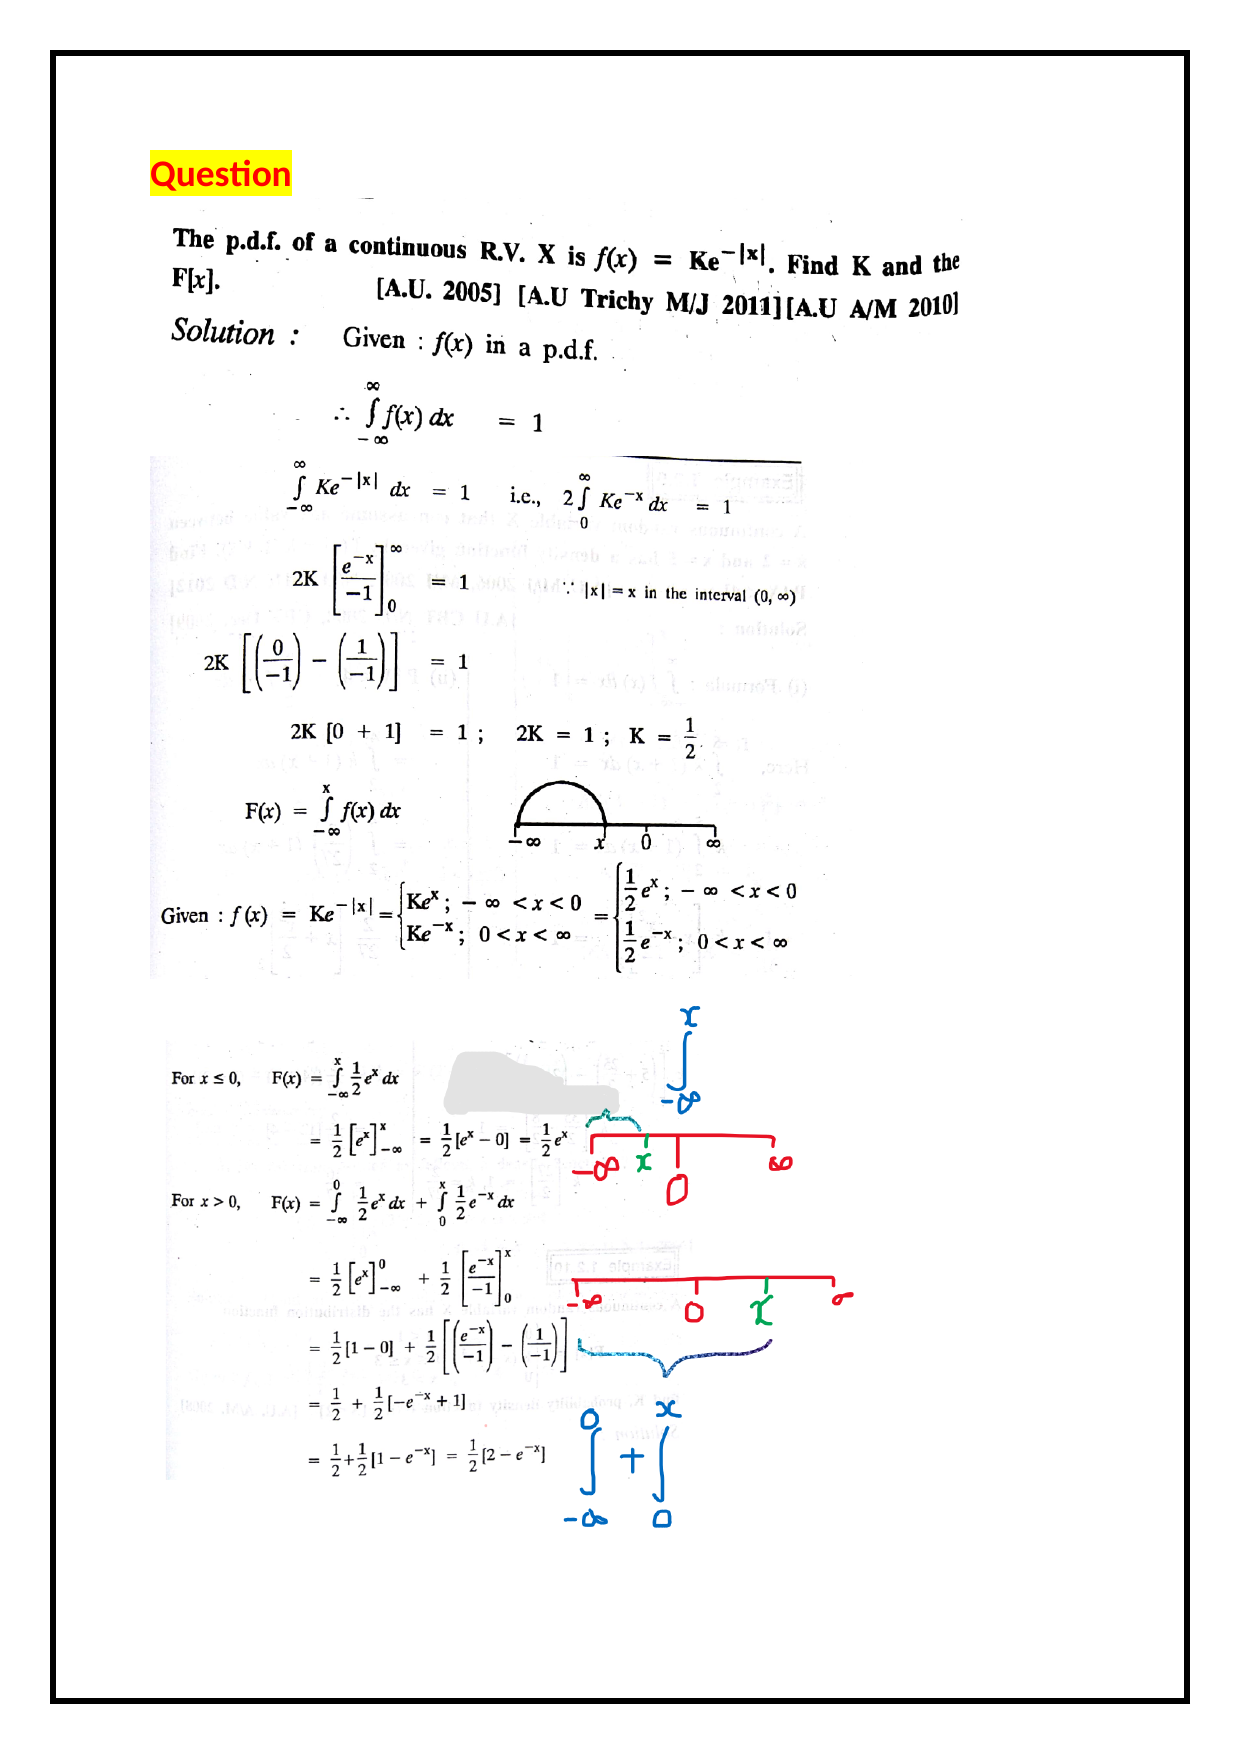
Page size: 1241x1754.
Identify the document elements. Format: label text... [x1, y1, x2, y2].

picture [150, 456, 863, 979]
picture [150, 198, 976, 455]
picture [150, 997, 873, 1568]
